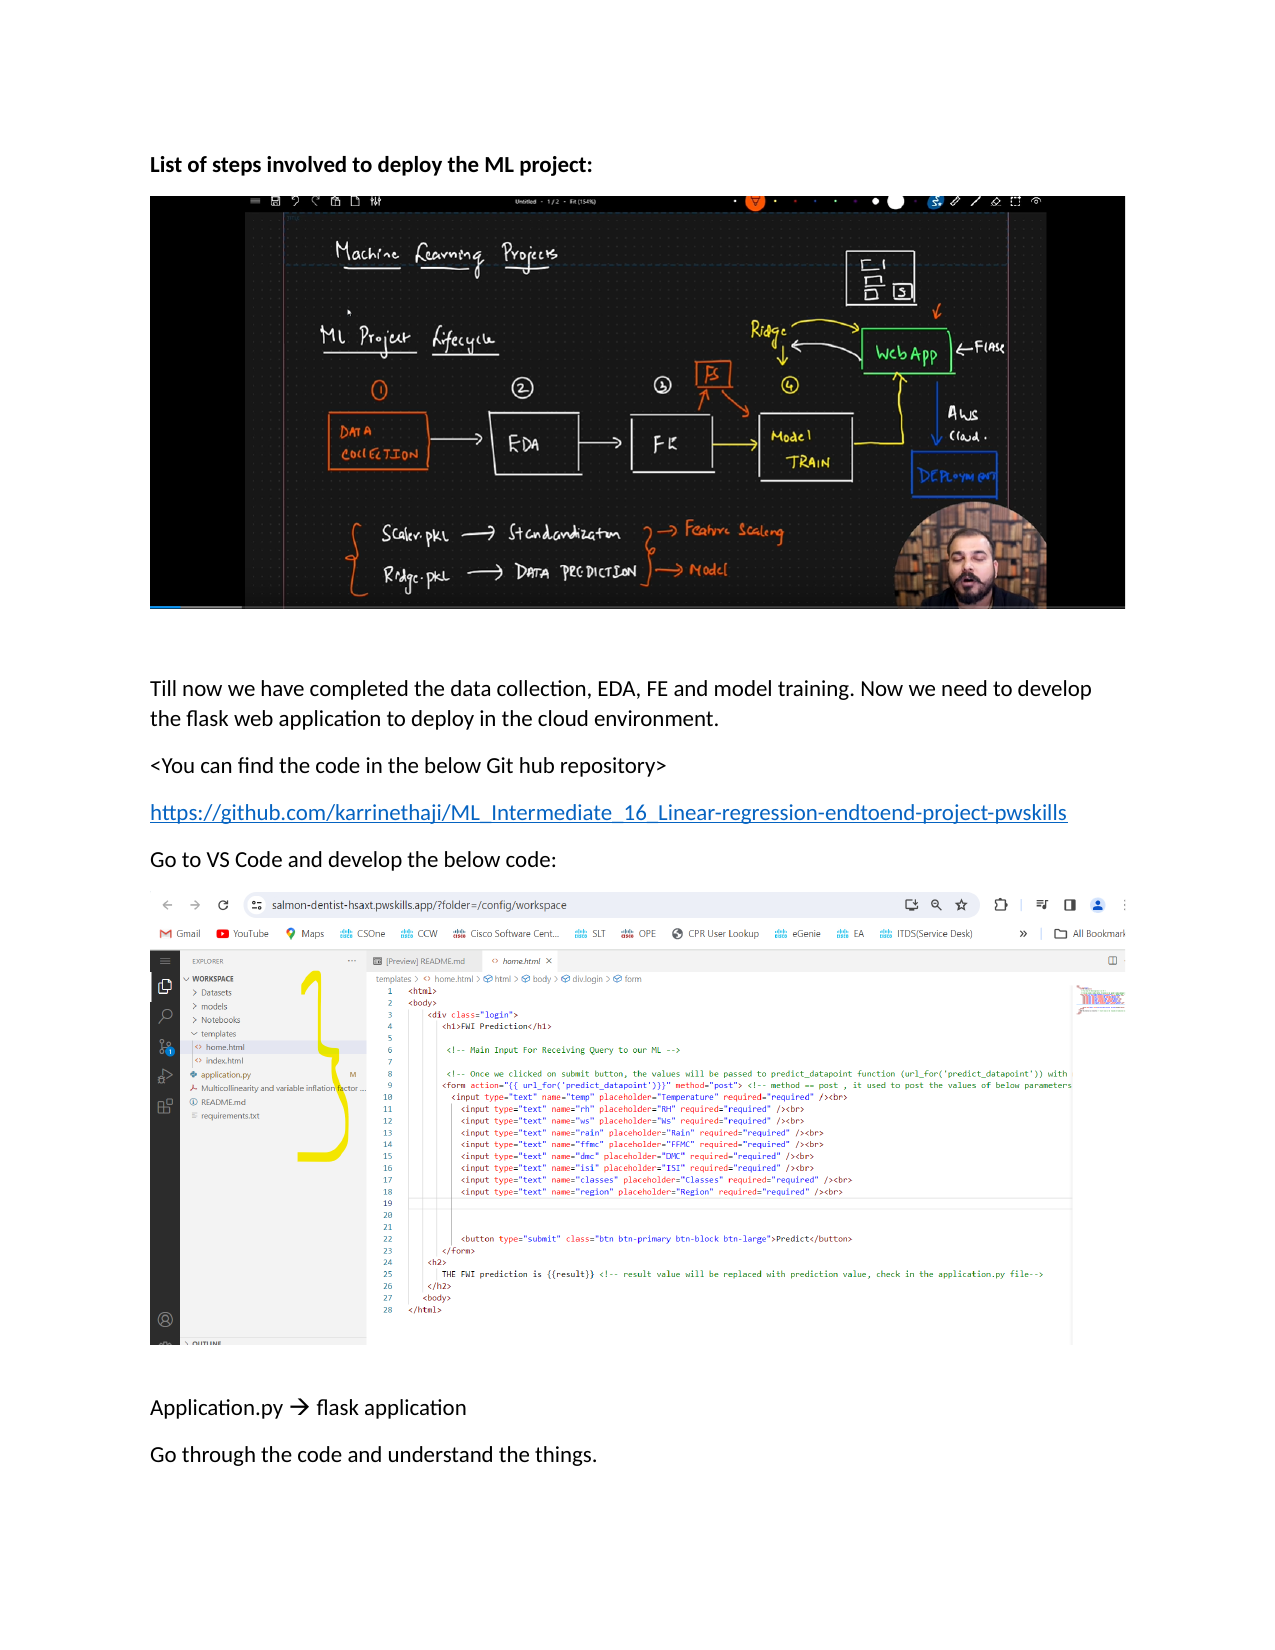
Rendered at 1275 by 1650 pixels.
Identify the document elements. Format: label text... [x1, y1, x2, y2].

text Application.py flask application [150, 1393, 1125, 1422]
text Go to VS Code and develop the below code: [150, 845, 1125, 873]
picture [150, 196, 1125, 609]
text <You can find the code in the below Git hub repository> [150, 751, 1125, 779]
text https://github.com/karrinethaji/ML_Intermediate_16_Linear-regression-endtoend-project-pwskills [150, 798, 1125, 826]
picture [150, 891, 1125, 1345]
text Till now we have completed the data collection, EDA, FE and model training. Now we need to develop the flask web application to deploy in the cloud environment. [150, 674, 1125, 732]
text List of steps involved to deploy the ML project: [150, 150, 1125, 178]
text Go through the code and understand the things. [150, 1440, 1125, 1468]
